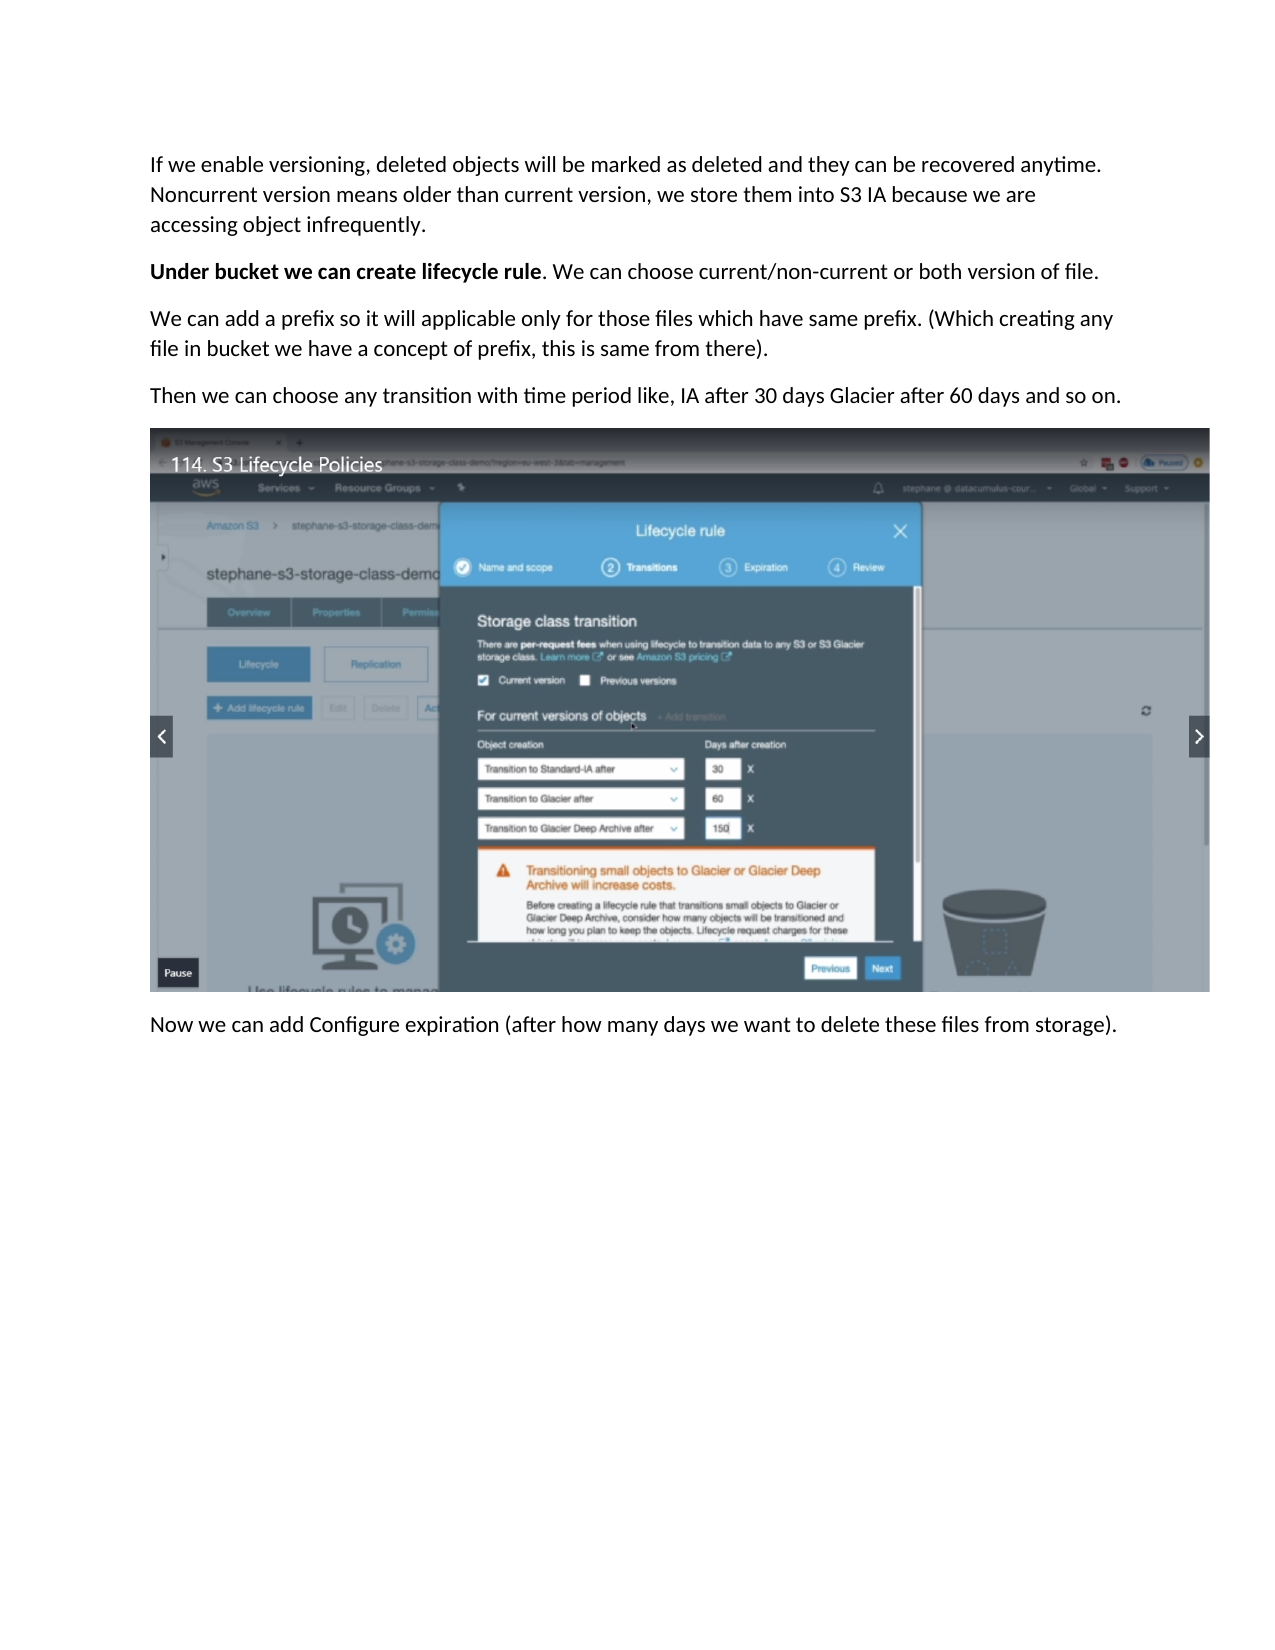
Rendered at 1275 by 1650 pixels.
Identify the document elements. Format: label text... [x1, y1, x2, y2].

text We can add a prefix so it will applicable only for those files which have same prefix. (Which creating any file in bucket we have a concept of prefix, this is same from there). [150, 304, 1125, 362]
text If we enable versioning, deleted objects will be marked as deleted and they can be recovered anytime. Noncurrent version means older than current version, we store them into S3 IA because we are accessing object infrequently. [150, 150, 1125, 238]
text Under bucket we can create lifecycle rule. We can choose current/non-current or both version of file. [150, 257, 1125, 285]
text Now we can add Configure expiration (after how many days we want to delete these files from storage). [150, 1010, 1125, 1038]
picture [150, 428, 1210, 992]
text Then we can choose any transition with time period like, IA after 30 days Glacier after 60 days and so on. [150, 381, 1125, 409]
